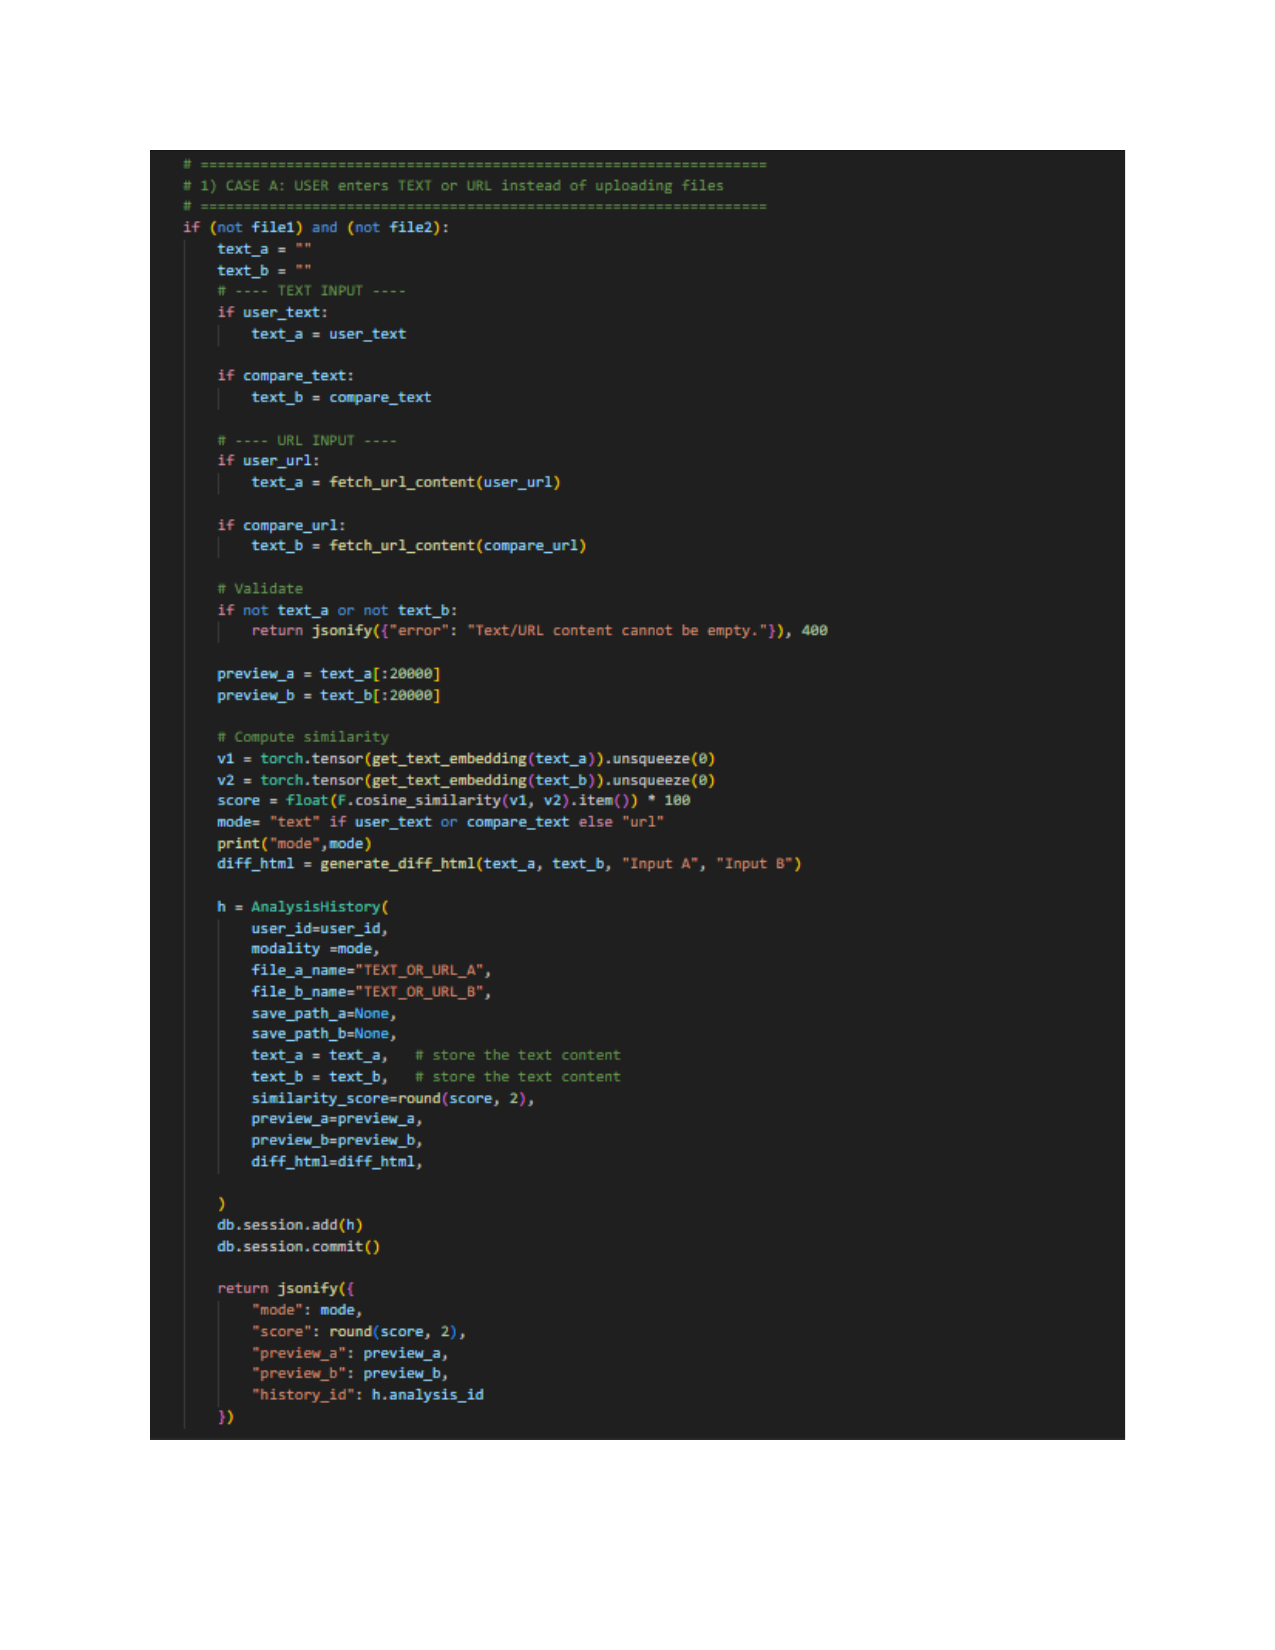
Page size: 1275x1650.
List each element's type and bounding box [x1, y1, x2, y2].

picture [150, 150, 1125, 1440]
